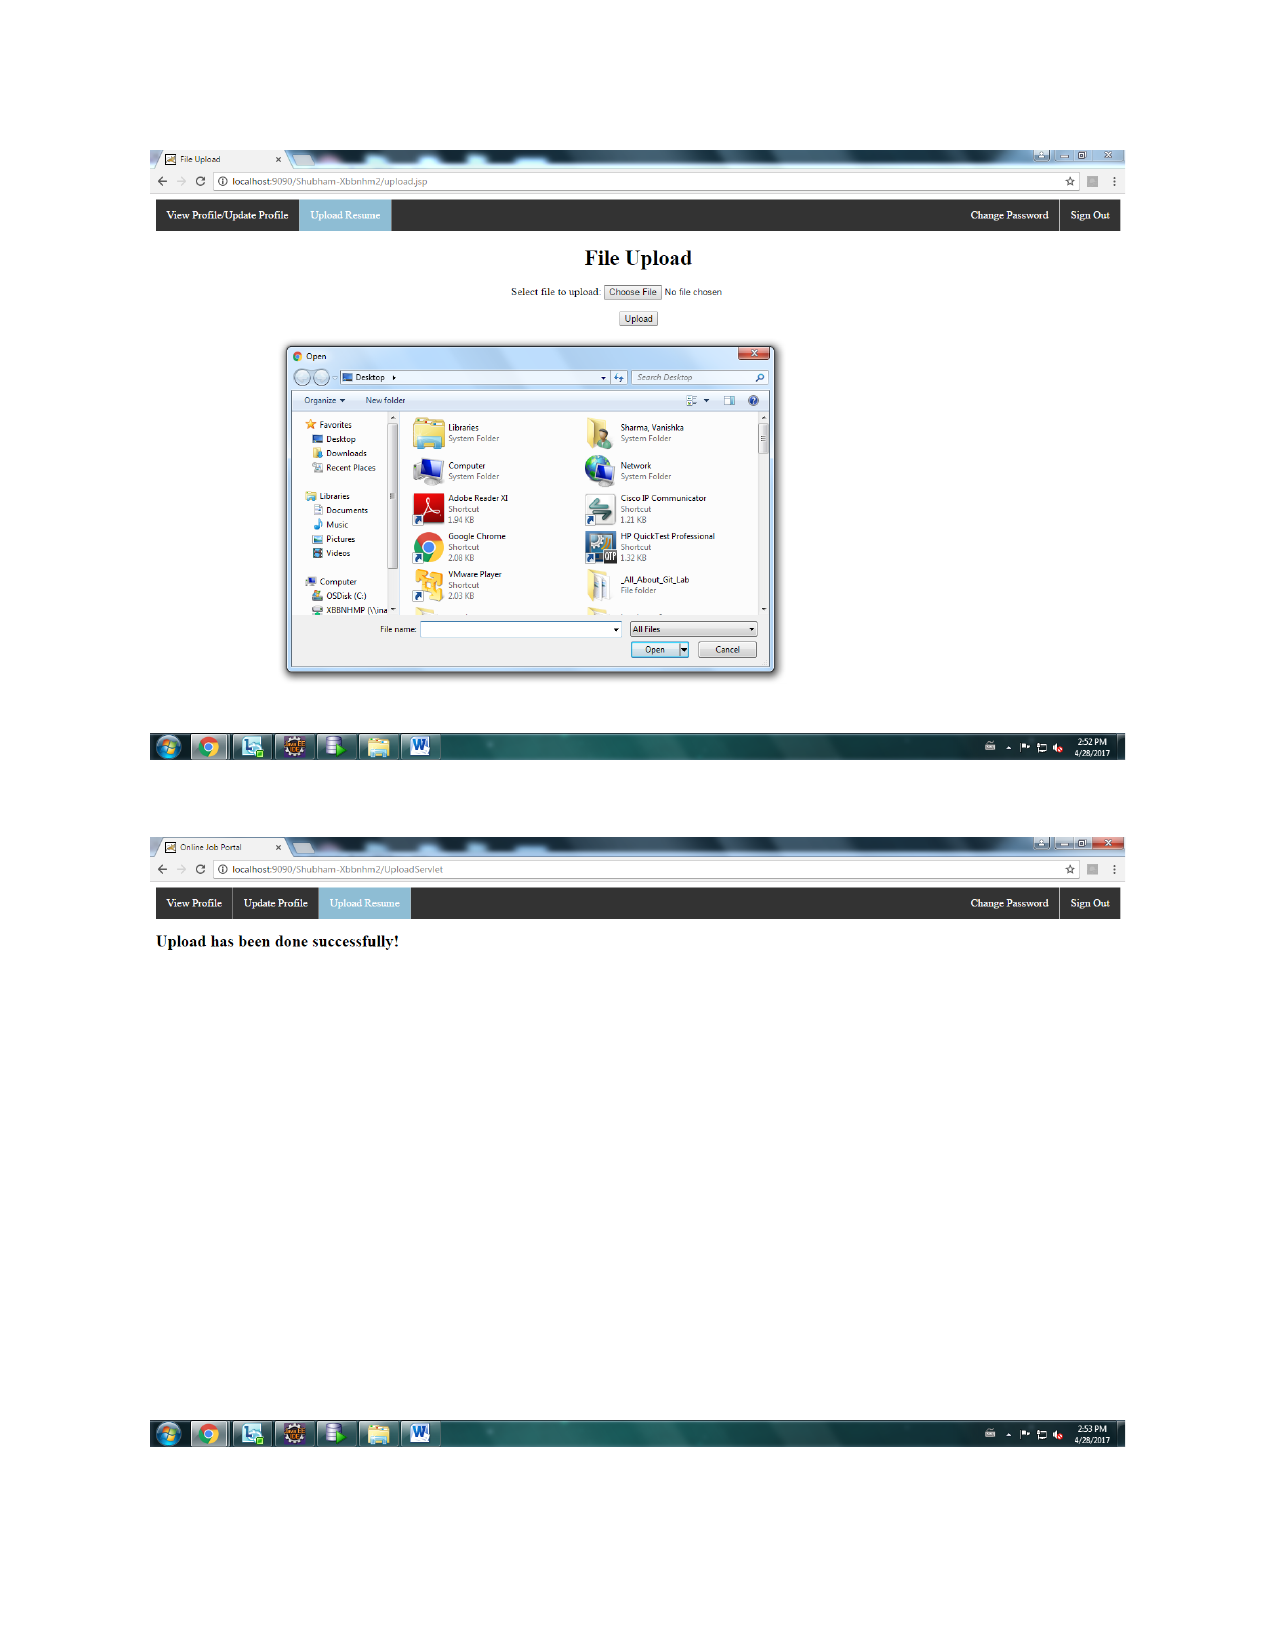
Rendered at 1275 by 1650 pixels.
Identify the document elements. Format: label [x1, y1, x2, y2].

picture [150, 837, 1125, 1447]
picture [150, 150, 1125, 760]
